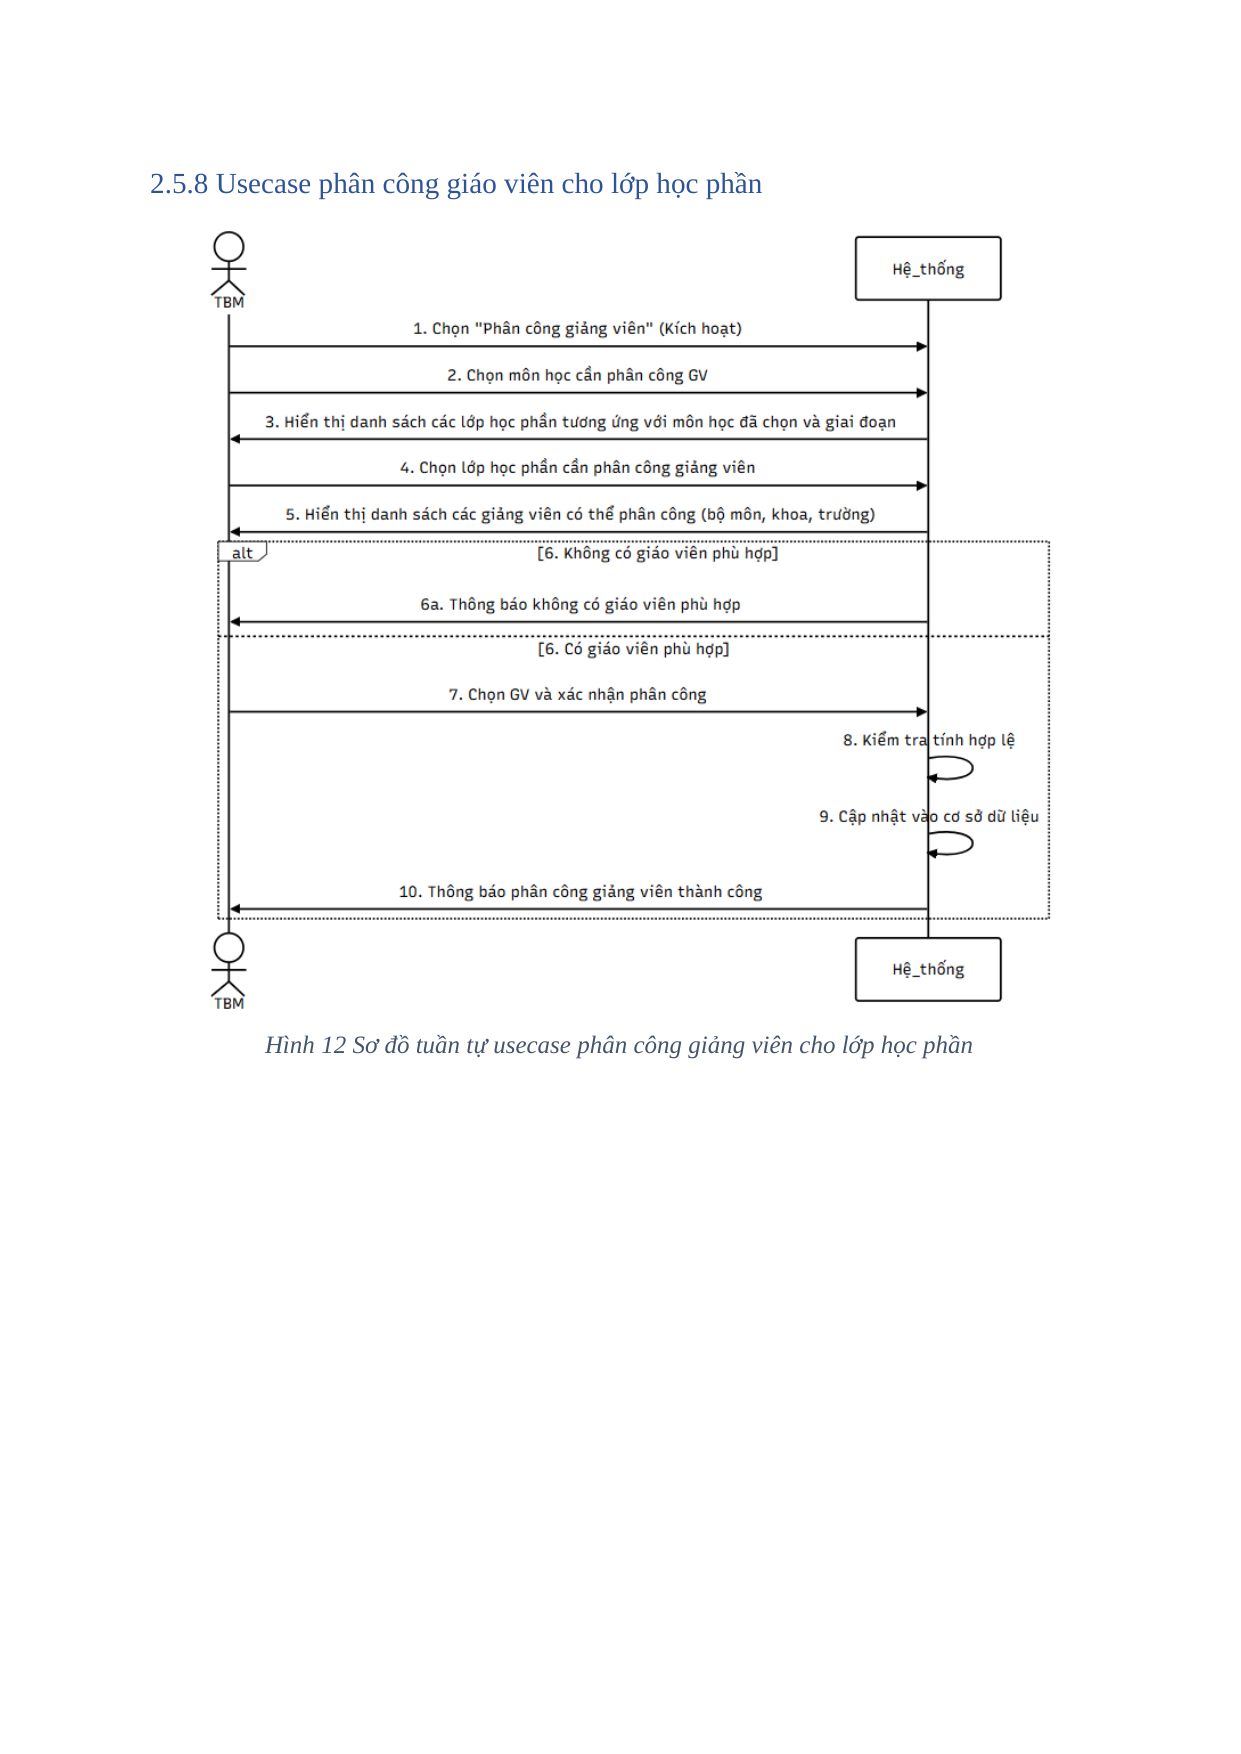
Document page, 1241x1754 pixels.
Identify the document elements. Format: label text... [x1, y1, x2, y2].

subtitle 2.5.8 Usecase phân công giáo viên cho lớp học phần [150, 167, 1090, 200]
picture [150, 213, 1091, 1010]
text Hình 12 Sơ đồ tuần tự usecase phân công giảng viên cho lớp học phần [150, 1030, 1090, 1059]
